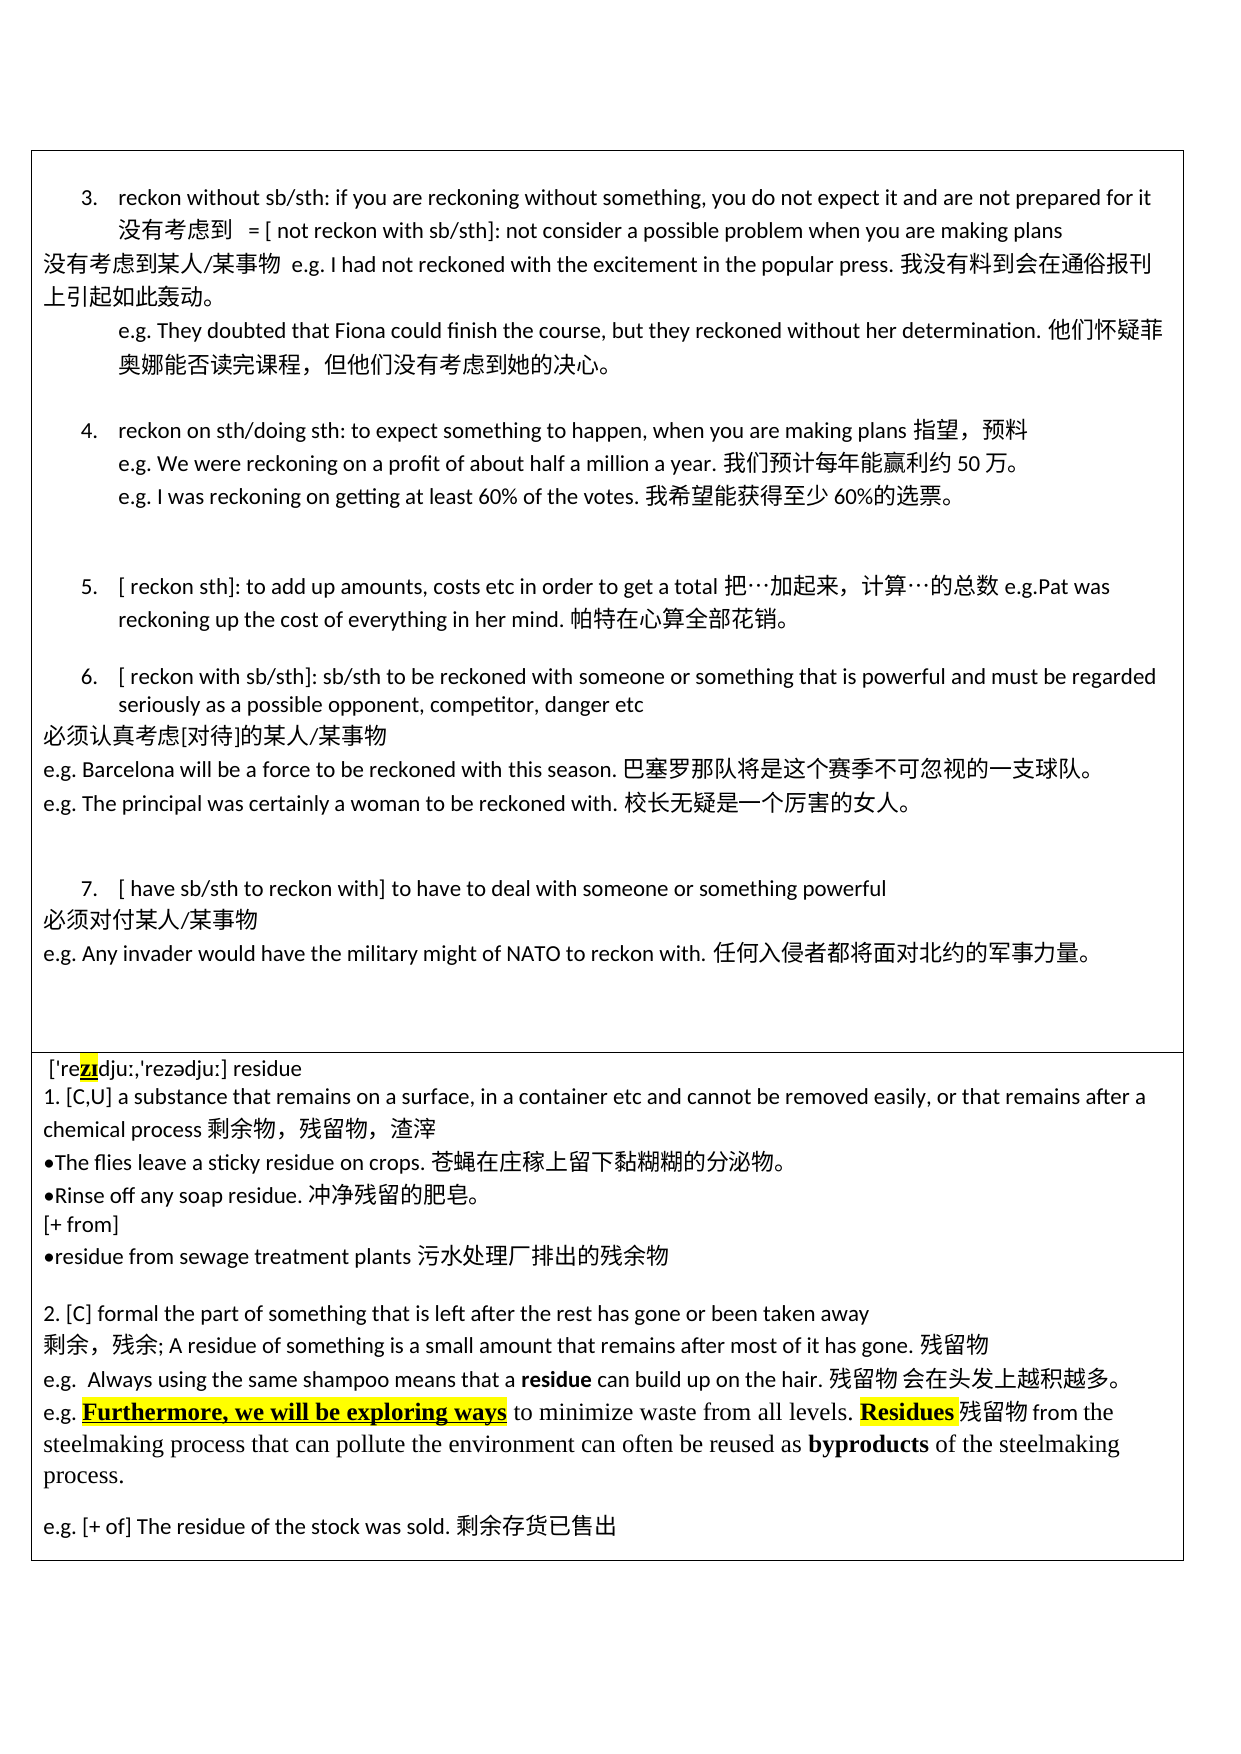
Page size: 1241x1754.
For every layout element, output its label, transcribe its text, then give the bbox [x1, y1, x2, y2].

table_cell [32, 151, 1183, 1052]
table_cell ['rezɪdjuː,'rezədjuː] residue 1. [C,U] a substance that remains on a surface, in a container etc and cannot be removed easily, or that remains after a chemical process 剩余物，残留物，渣滓 •The flies leave a sticky residue on crops. 苍蝇在庄稼上留下黏糊糊的分泌物。 •Rinse off any soap residue. 冲净残留的肥皂。 [+ from] •residue from sewage treatment plants 污水处理厂排出的残余物 2. [C] formal the part of something that is left after the rest has gone or been taken away 剩余，残余; A residue of something is a small amount that remains after most of it has gone. 残留物 e.g. Always using the same shampoo means that a residue can build up on the hair. 残留物 会在头发上越积越多。 e.g. Furthermore, we will be exploring ways to minimize waste from all levels. Residues残留物from the steelmaking process that can pollute the environment can often be reused as byproducts of the steelmaking process. e.g. [+ of] The residue of the stock was sold. 剩余存货已售出 [32, 1053, 1183, 1560]
